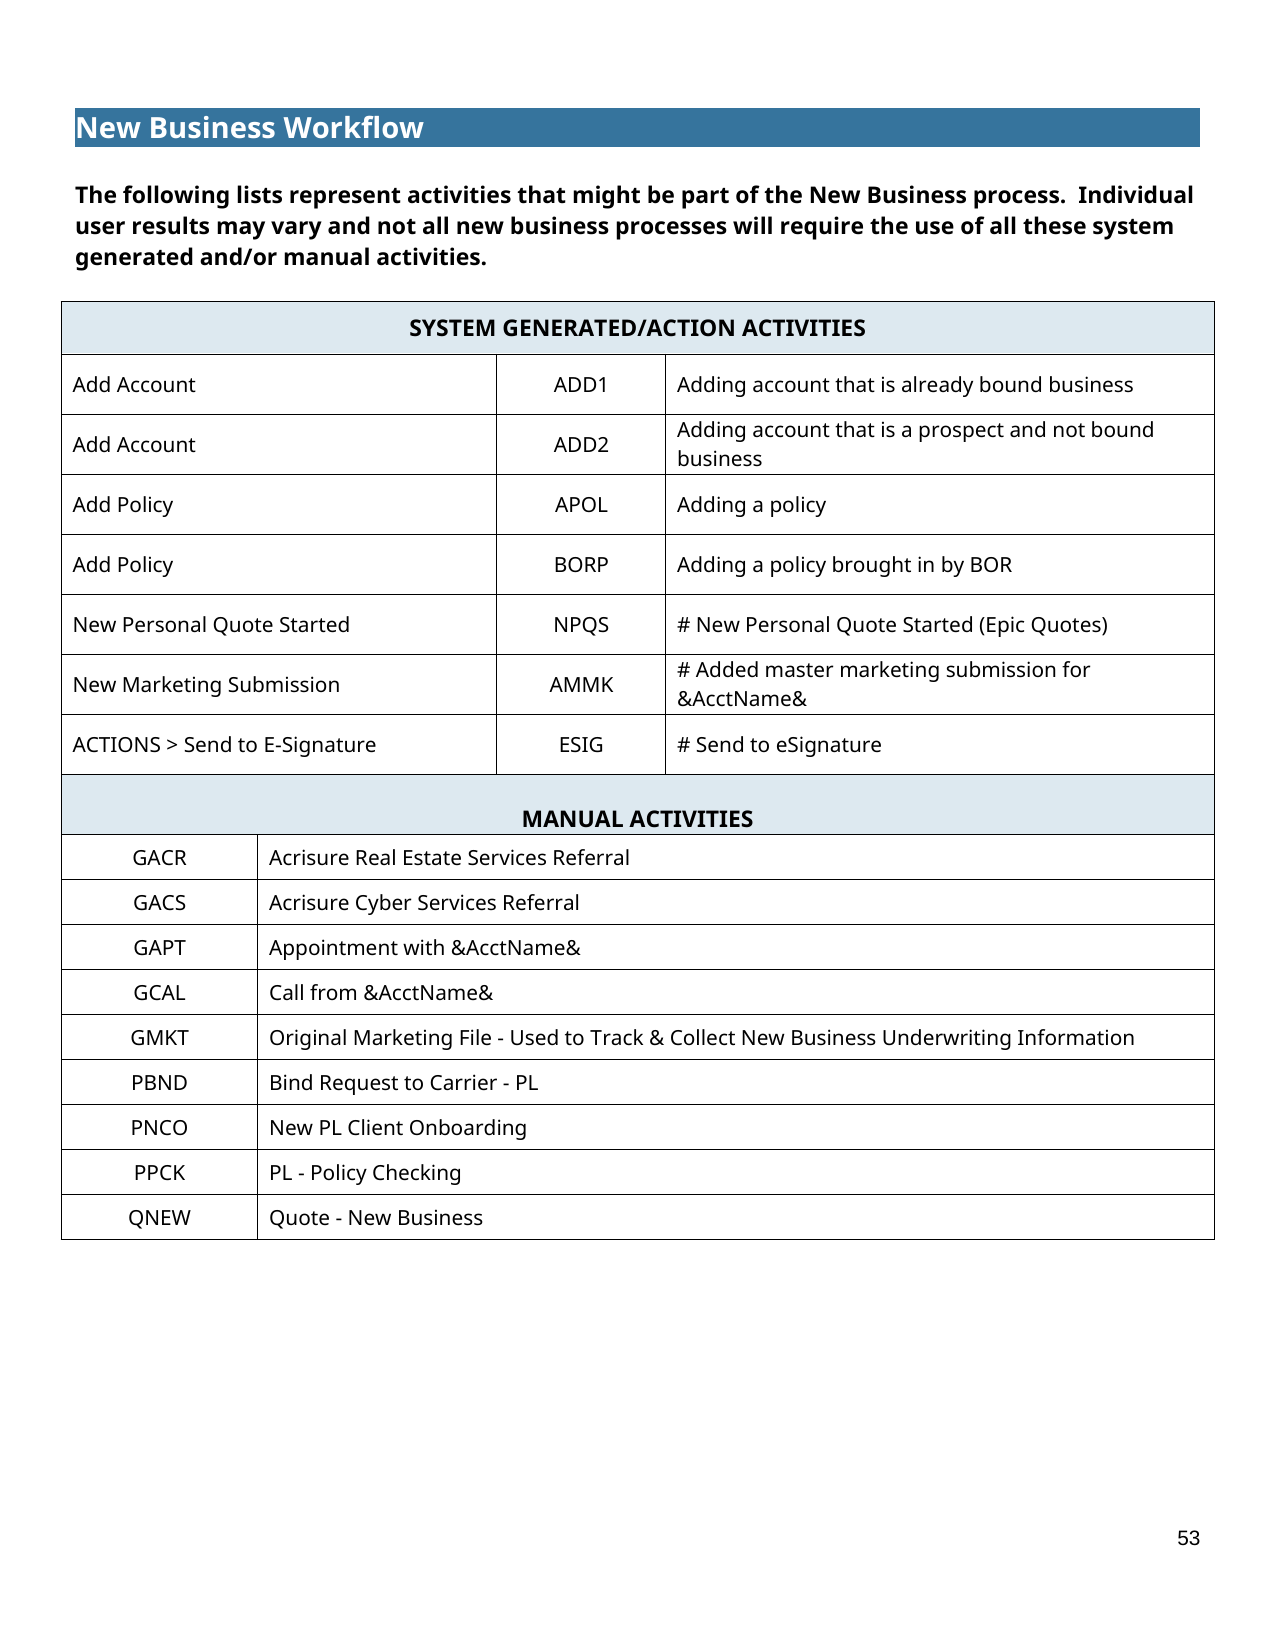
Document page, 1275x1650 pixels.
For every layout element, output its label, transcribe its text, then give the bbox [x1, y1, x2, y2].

table_cell GACS [62, 880, 257, 924]
table_cell Add Policy [62, 475, 496, 533]
table_cell Quote - New Business [258, 1195, 1214, 1239]
table_cell # New Personal Quote Started (Epic Quotes) [666, 595, 1214, 653]
table_cell Appointment with &AcctName& [258, 925, 1214, 969]
table_cell GACR [62, 835, 257, 879]
table_cell PL - Policy Checking [258, 1150, 1214, 1194]
table_cell Call from &AcctName& [258, 970, 1214, 1014]
table_cell GCAL [62, 970, 257, 1014]
table_cell New Personal Quote Started [62, 595, 496, 653]
table_cell PBND [62, 1060, 257, 1104]
table_cell # Added master marketing submission for &AcctName& [666, 655, 1214, 713]
table_cell APOL [497, 475, 665, 533]
table_cell GAPT [62, 925, 257, 969]
table_cell MANUAL ACTIVITIES [62, 775, 1214, 834]
table_cell Original Marketing File - Used to Track & Collect New Business Underwriting Information [258, 1015, 1214, 1059]
table_cell New PL Client Onboarding [258, 1105, 1214, 1149]
table_cell NPQS [497, 595, 665, 653]
table_cell Bind Request to Carrier - PL [258, 1060, 1214, 1104]
table_cell PPCK [62, 1150, 257, 1194]
table_cell ESIG [497, 715, 665, 773]
table_cell Add Account [62, 355, 496, 413]
table_cell Adding a policy [666, 475, 1214, 533]
table_cell Add Account [62, 415, 496, 473]
table_cell BORP [497, 535, 665, 593]
table_cell AMMK [497, 655, 665, 713]
table_cell New Marketing Submission [62, 655, 496, 713]
table_cell PNCO [62, 1105, 257, 1149]
table_cell Adding a policy brought in by BOR [666, 535, 1214, 593]
table_cell Adding account that is a prospect and not bound business [666, 415, 1214, 473]
subtitle New Business Workflow [75, 108, 1200, 147]
table_cell ADD1 [497, 355, 665, 413]
table_cell ADD2 [497, 415, 665, 473]
table_cell # Send to eSignature [666, 715, 1214, 773]
table_cell Acrisure Real Estate Services Referral [258, 835, 1214, 879]
table_cell Add Policy [62, 535, 496, 593]
table_cell QNEW [62, 1195, 257, 1239]
text The following lists represent activities that might be part of the New Business process. Individual user results may vary and not all new business processes will require the use of all these system generated and/or manual activities. [75, 179, 1200, 273]
table_cell Adding account that is already bound business [666, 355, 1214, 413]
table_cell Acrisure Cyber Services Referral [258, 880, 1214, 924]
table_header SYSTEM GENERATED/ACTION ACTIVITIES [62, 302, 1214, 353]
table_cell GMKT [62, 1015, 257, 1059]
table_cell ACTIONS > Send to E-Signature [62, 715, 496, 773]
